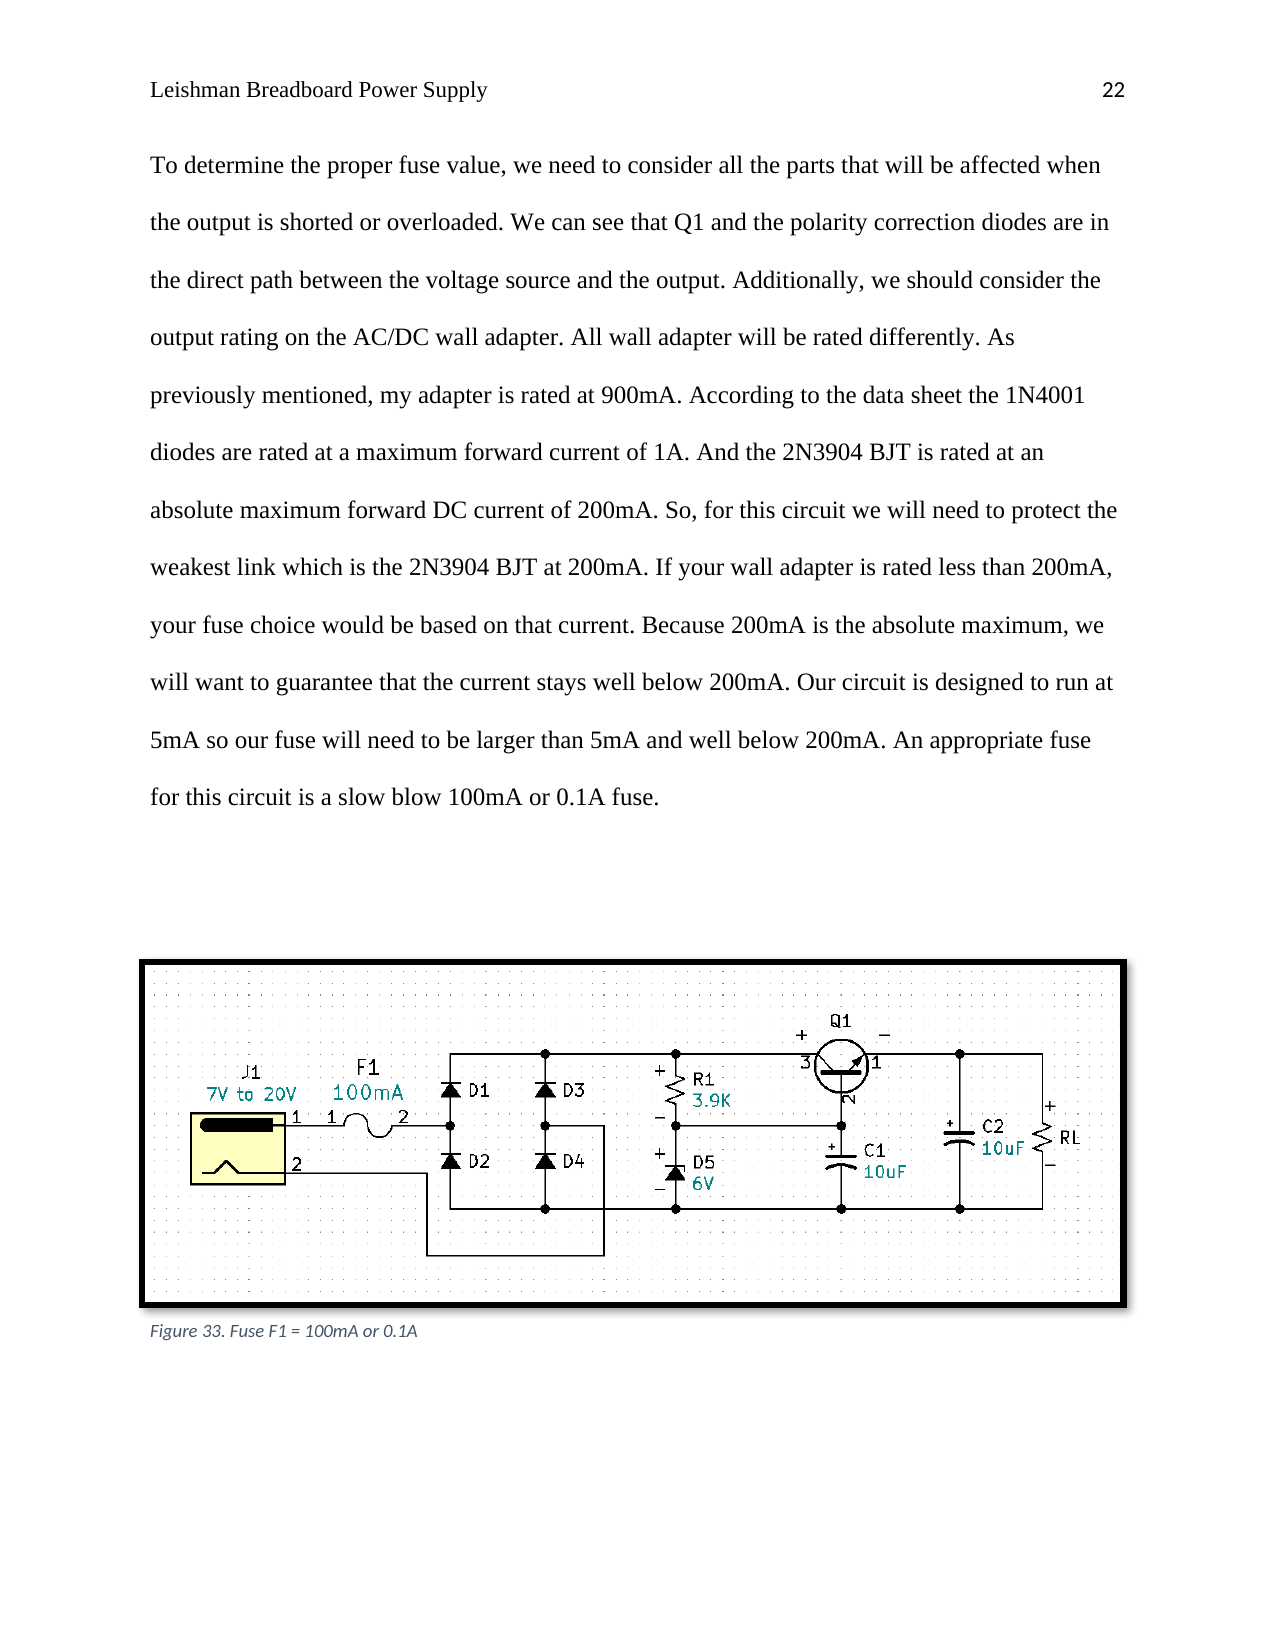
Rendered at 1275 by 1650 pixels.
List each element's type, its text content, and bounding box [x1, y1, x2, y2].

picture [145, 965, 1120, 1302]
text To determine the proper fuse value, we need to consider all the parts that will be affected when the output is shorted or overloaded. We can see that Q1 and the polarity correction diodes are in the direct path between the voltage source and the output. Additionally, we should consider the output rating on the AC/DC wall adapter. All wall adapter will be rated differently. As previously mentioned, my adapter is rated at 900mA. According to the data sheet the 1N4001 diodes are rated at a maximum forward current of 1A. And the 2N3904 BJT is rated at an absolute maximum forward DC current of 200mA. So, for this circuit we will need to protect the weakest link which is the 2N3904 BJT at 200mA. If your wall adapter is rated less than 200mA, your fuse choice would be based on that current. Because 200mA is the absolute maximum, we will want to guarantee that the current stays well below 200mA. Our circuit is designed to run at 5mA so our fuse will need to be larger than 5mA and well below 200mA. An appropriate fuse for this circuit is a slow blow 100mA or 0.1A fuse. [150, 150, 1125, 811]
